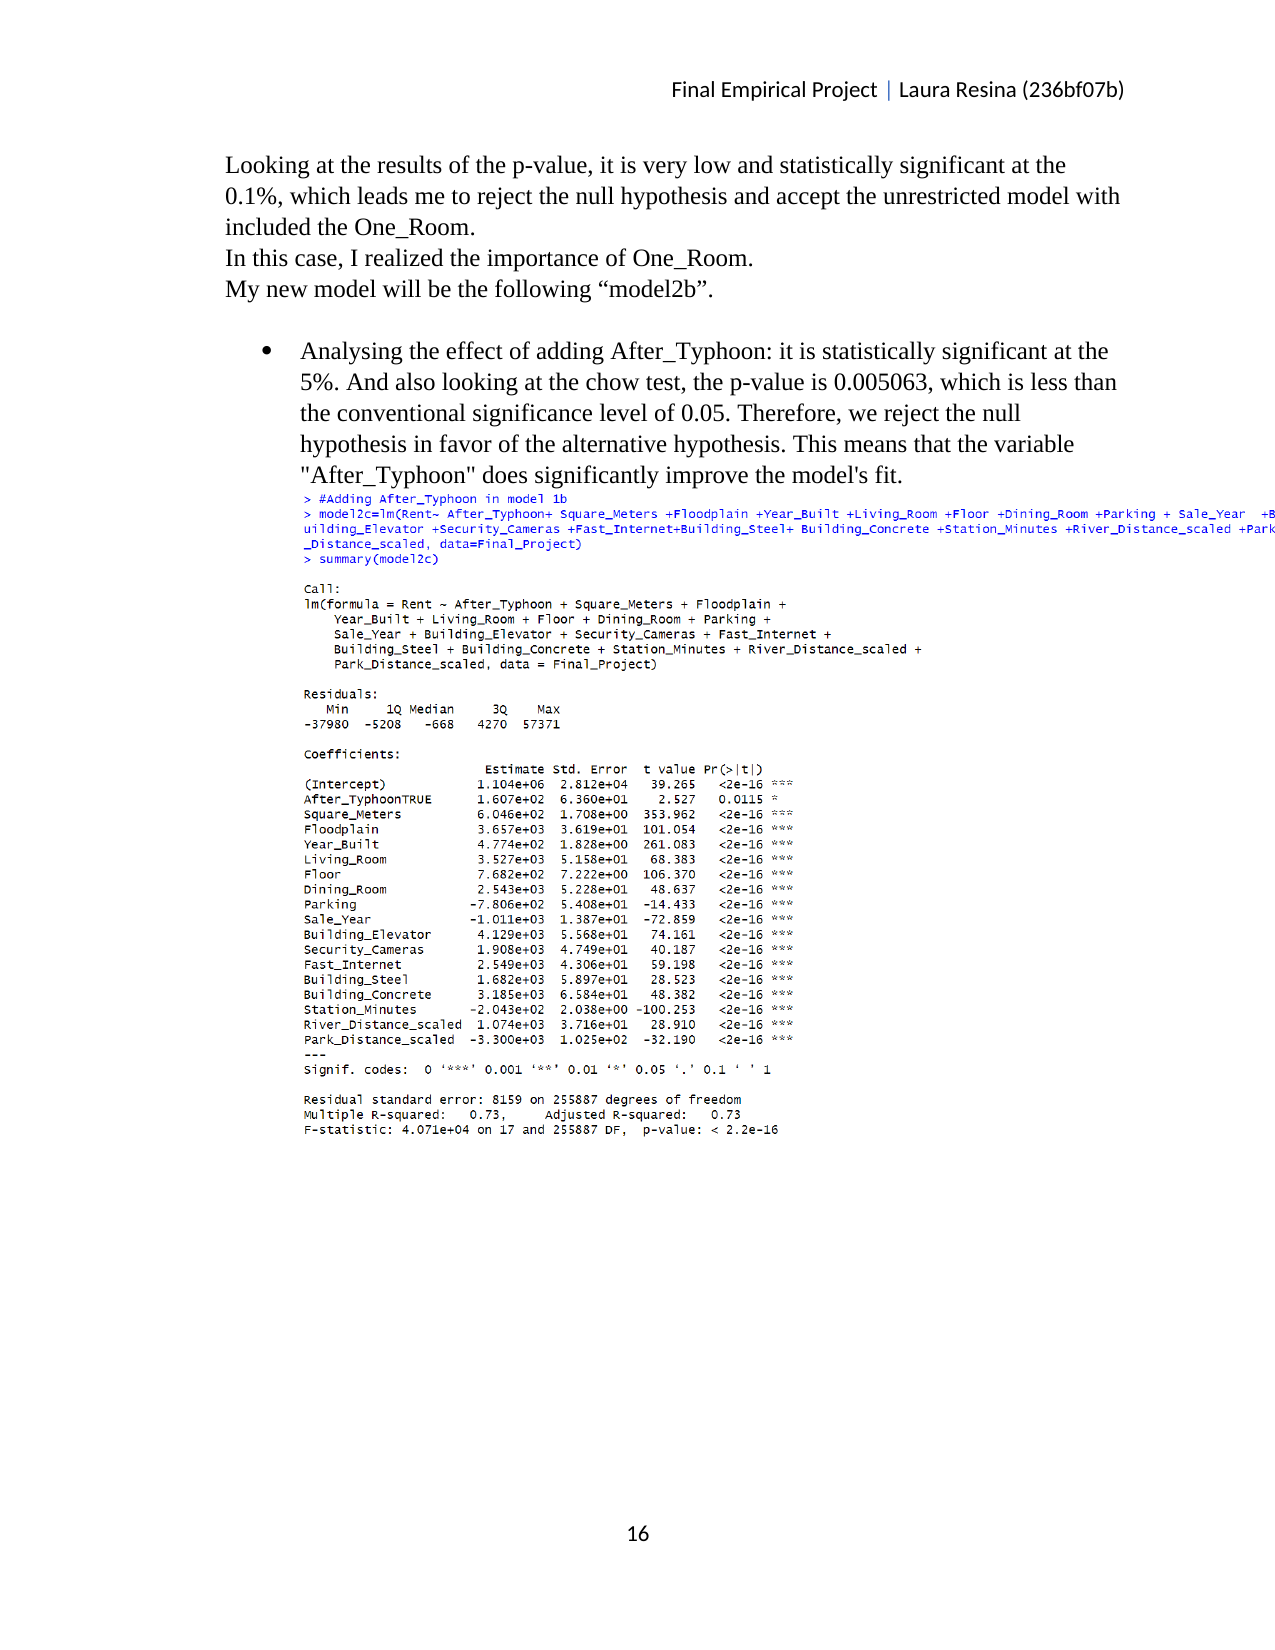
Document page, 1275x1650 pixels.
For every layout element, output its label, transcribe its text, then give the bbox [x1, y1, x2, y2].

text Looking at the results of the p-value, it is very low and statistically significant at the 0.1%, which leads me to reject the null hypothesis and accept the unrestricted model with included the One_Room. [225, 150, 1125, 241]
text In this case, I realized the importance of One_Room. [225, 243, 1125, 272]
text My new model will be the following “model2b”. [225, 274, 1125, 303]
picture [300, 491, 1275, 1143]
